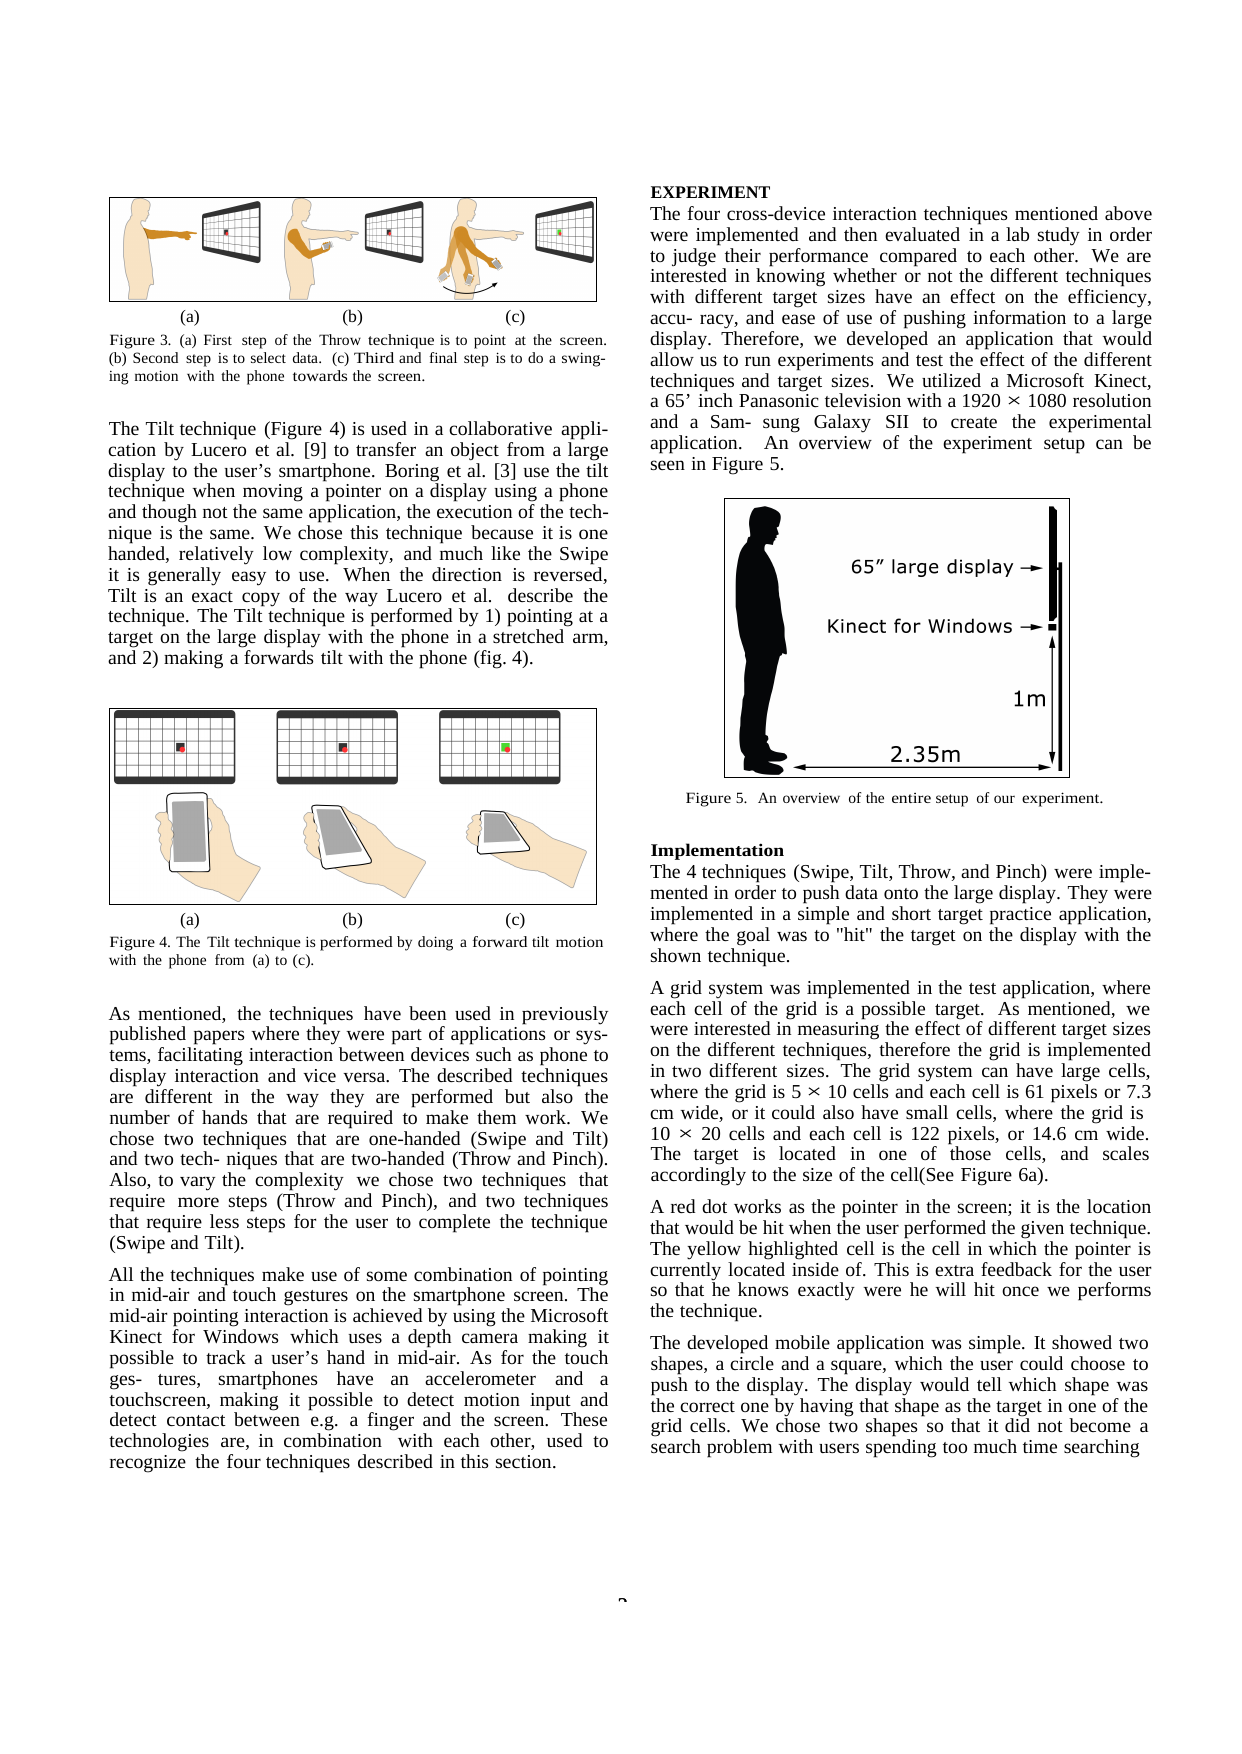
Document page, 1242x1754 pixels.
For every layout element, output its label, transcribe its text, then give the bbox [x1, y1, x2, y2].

text Figure 3. (a) First step of the Throw technique is to point at the screen. (b) Second step is to select data. (c) Third and final step is to do a swing- ing motion with the phone towards the screen. [108, 331, 607, 384]
text As mentioned, the techniques have been used in previously published papers where they were part of applications or sys- tems, facilitating interaction between devices such as phone to display interaction and vice versa. The described techniques are different in the way they are performed but also the number of hands that are required to make them work. We chose two techniques that are one-handed (Swipe and Tilt) and two tech- niques that are two-handed (Throw and Pinch). Also, to vary the complexity we chose two techniques that require more steps (Throw and Pinch), and two techniques that require less steps for the user to complete the technique (Swipe and Tilt). [108, 1003, 608, 1253]
text Figure 4. The Tilt technique is performed by doing a forward tilt motion with the phone from (a) to (c). [108, 933, 604, 969]
text EXPERIMENT [650, 182, 773, 202]
text All the techniques make use of some combination of pointing in mid-air and touch gestures on the smartphone screen. The mid-air pointing interaction is achieved by using the Microsoft Kinect for Windows which uses a depth camera making it possible to track a user’s hand in mid-air. As for the touch ges- tures, smartphones have an accelerometer and a touchscreen, making it possible to detect motion input and detect contact between e.g. a finger and the screen. These technologies are, in combination with each other, used to recognize the four techniques described in this section. [108, 1264, 608, 1473]
picture [725, 499, 1069, 777]
text The developed mobile application was simple. It showed two shapes, a circle and a square, which the user could choose to push to the display. The display would tell which shape was the correct one by having that shape as the target in one of the grid cells. We chose two shapes so that it did not become a search problem with users spending too much time searching [650, 1333, 1148, 1458]
picture [110, 709, 596, 904]
text Figure 5. An overview of the entire setup of our experiment. [685, 788, 1160, 806]
text 10 × 20 cells and each cell is 122 pixels, or 14.6 cm wide. The target is located in one of those cells, and scales accordingly to the size of the cell(See Figure 6a). [650, 1123, 1150, 1186]
picture [110, 198, 596, 301]
text The four cross-device interaction techniques mentioned above were implemented and then evaluated in a lab study in order to judge their performance compared to each other. We are interested in knowing whether or not the different techniques with different target sizes have an effect on the efficiency, accu- racy, and ease of use of pushing information to a large display. Therefore, we developed an application that would allow us to run experiments and test the effect of the different techniques and target sizes. We utilized a Microsoft Kinect, a 65’ inch Panasonic television with a 1920 × 1080 resolution and a Sam- sung Galaxy SII to create the experimental application. An overview of the experiment setup can be seen in Figure 5. [650, 204, 1152, 474]
text The 4 techniques (Swipe, Tilt, Throw, and Pinch) were imple- mented in order to push data onto the large display. They were implemented in a simple and short target practice application, where the goal was to "hit" the target on the display with the shown technique. [650, 862, 1152, 966]
text A grid system was implemented in the test application, where each cell of the grid is a possible target. As mentioned, we were interested in measuring the effect of different target sizes on the different techniques, therefore the grid is implemented in two different sizes. The grid system can have large cells, where the grid is 5 × 10 cells and each cell is 61 pixels or 7.3 cm wide, or it could also have small cells, where the grid is [650, 977, 1151, 1123]
text A red dot works as the pointer in the screen; it is the location that would be hit when the user performed the given technique. The yellow highlighted cell is the cell in which the pointer is currently located inside of. This is extra feedback for the user so that he knows exactly were he will hit once we performs the technique. [650, 1197, 1152, 1322]
text (a) (b) (c) [180, 306, 605, 326]
text (a) (b) (c) [180, 908, 605, 929]
text The Tilt technique (Figure 4) is used in a collaborative appli- cation by Lucero et al. [9] to transfer an object from a large display to the user’s smartphone. Boring et al. [3] use the tilt technique when moving a pointer on a display using a phone and though not the same application, the execution of the tech- nique is the same. We chose this technique because it is one handed, relatively low complexity, and much like the Swipe it is generally easy to use. When the direction is reversed, Tilt is an exact copy of the way Lucero et al. describe the technique. The Tilt technique is performed by 1) pointing at a target on the large display with the phone in a stretched arm, and 2) making a forwards tilt with the phone (fig. 4). [108, 419, 608, 669]
text Implementation [650, 840, 789, 861]
